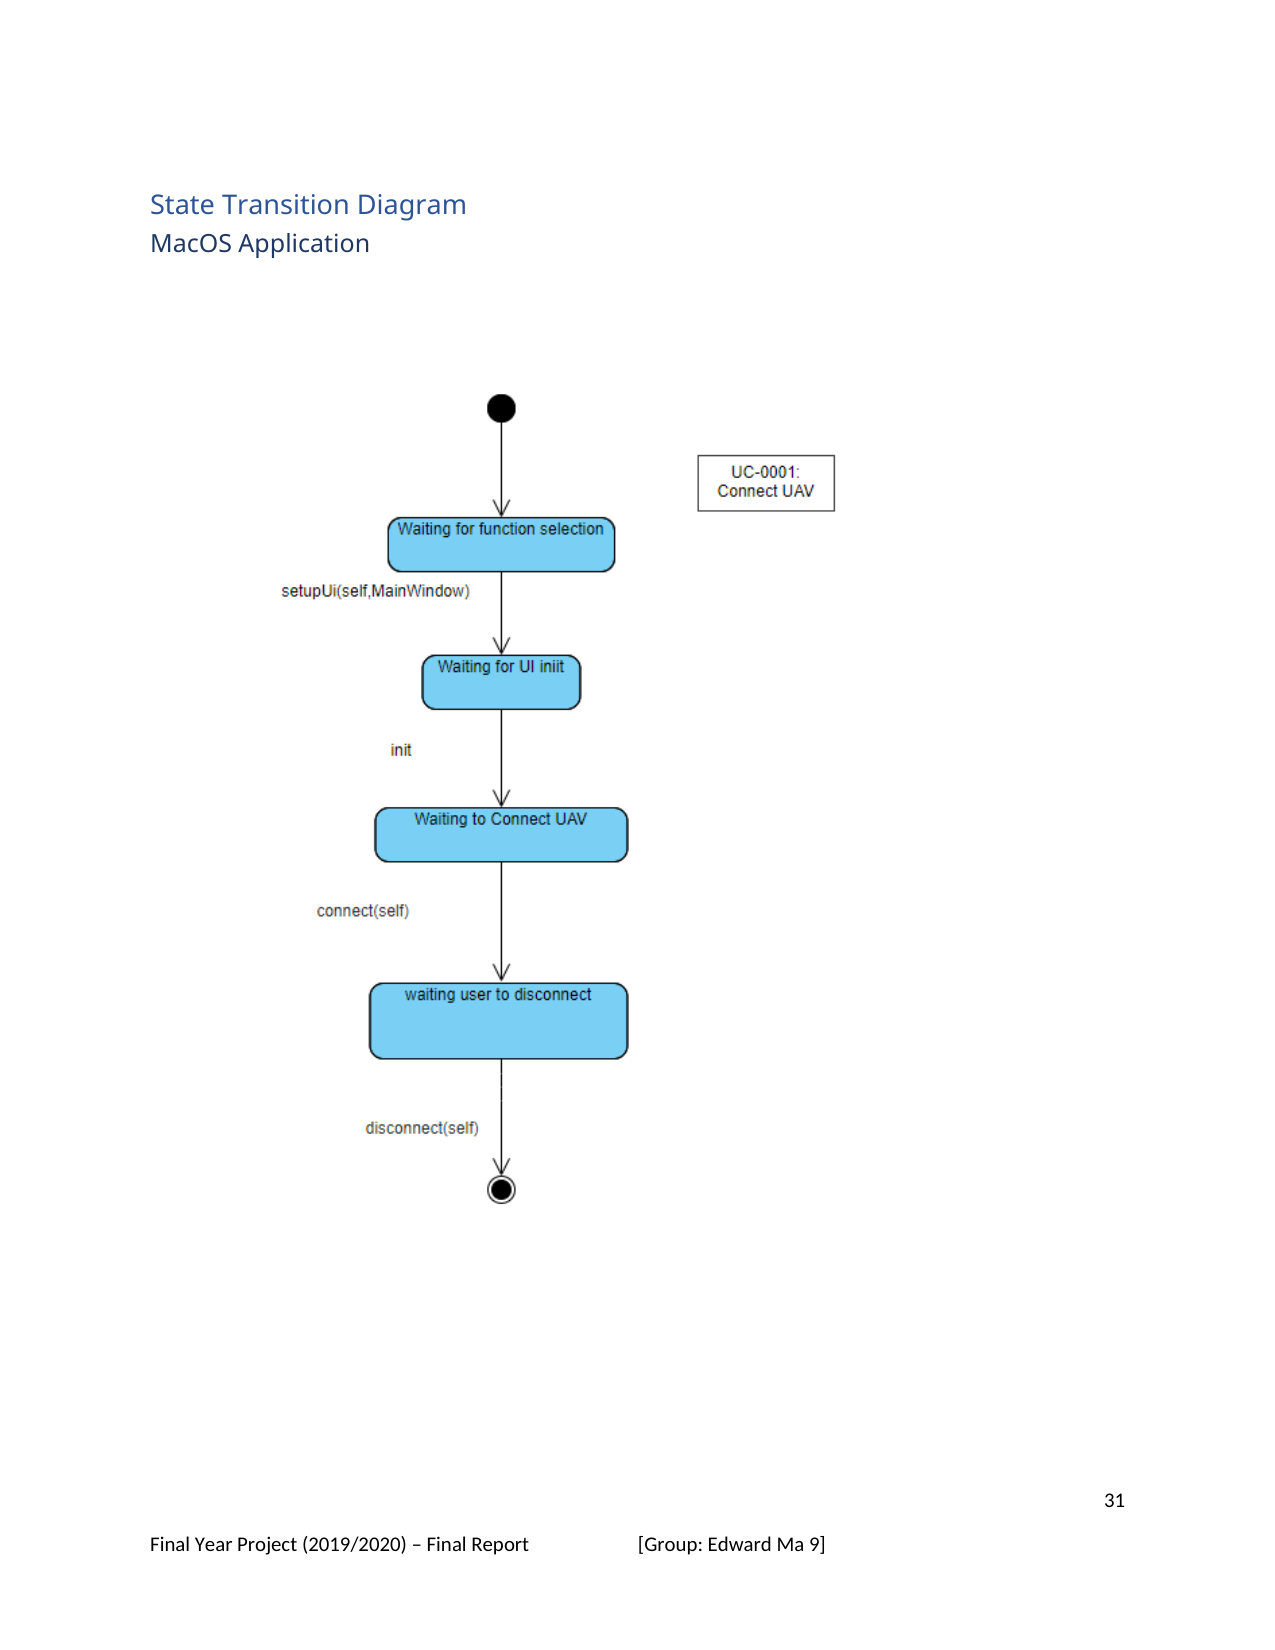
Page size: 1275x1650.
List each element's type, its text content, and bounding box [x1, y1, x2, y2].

subtitle State Transition Diagram [150, 186, 1125, 222]
text MacOS Application [150, 225, 1125, 259]
